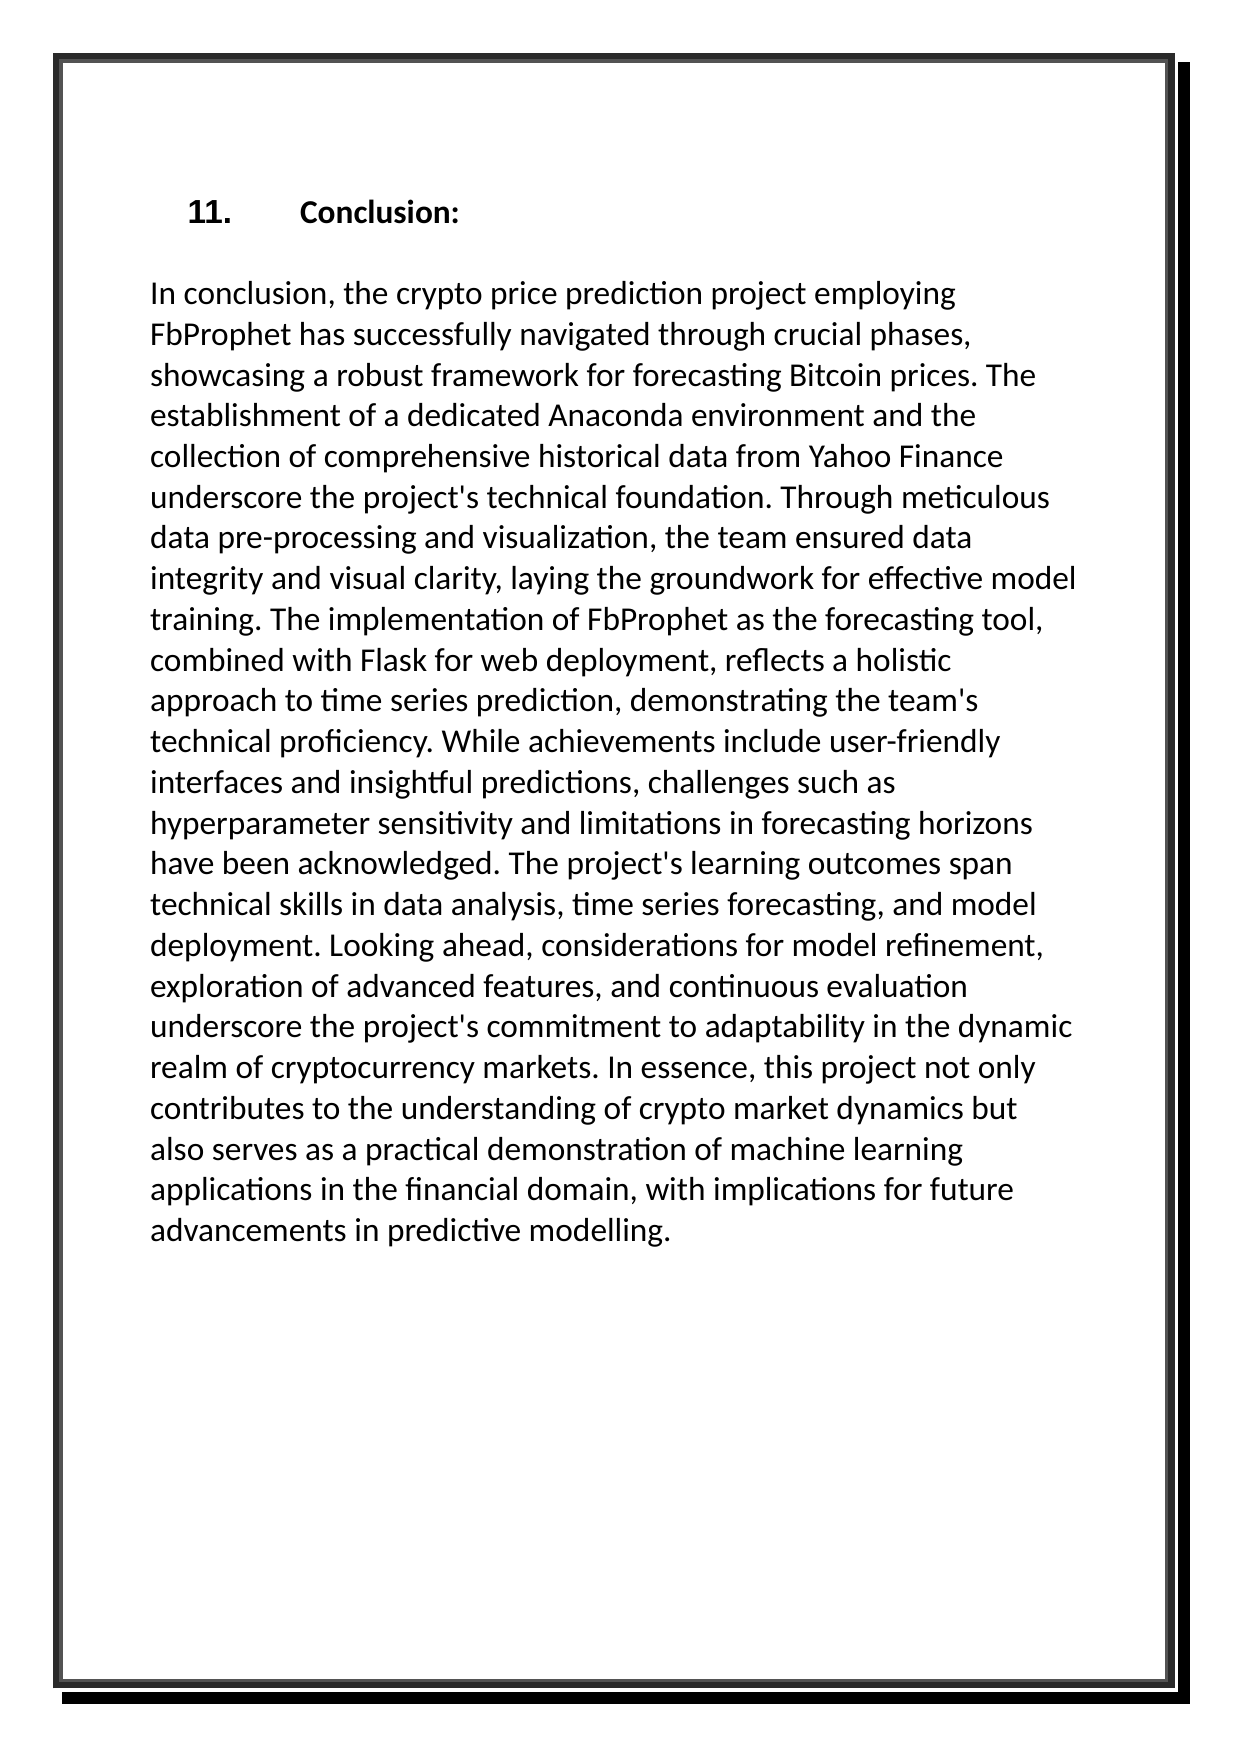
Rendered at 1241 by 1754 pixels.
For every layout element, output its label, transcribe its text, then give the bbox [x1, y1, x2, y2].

text In conclusion, the crypto price prediction project employing FbProphet has successfully navigated through crucial phases, showcasing a robust framework for forecasting Bitcoin prices. The establishment of a dedicated Anaconda environment and the collection of comprehensive historical data from Yahoo Finance underscore the project's technical foundation. Through meticulous data pre-processing and visualization, the team ensured data integrity and visual clarity, laying the groundwork for effective model training. The implementation of FbProphet as the forecasting tool, combined with Flask for web deployment, reflects a holistic approach to time series prediction, demonstrating the team's technical proficiency. While achievements include user-friendly interfaces and insightful predictions, challenges such as hyperparameter sensitivity and limitations in forecasting horizons have been acknowledged. The project's learning outcomes span technical skills in data analysis, time series forecasting, and model deployment. Looking ahead, considerations for model refinement, exploration of advanced features, and continuous evaluation underscore the project's commitment to adaptability in the dynamic realm of cryptocurrency markets. In essence, this project not only contributes to the understanding of crypto market dynamics but also serves as a practical demonstration of machine learning applications in the financial domain, with implications for future advancements in predictive modelling. [150, 272, 1078, 1250]
list Conclusion: [187, 191, 1078, 231]
